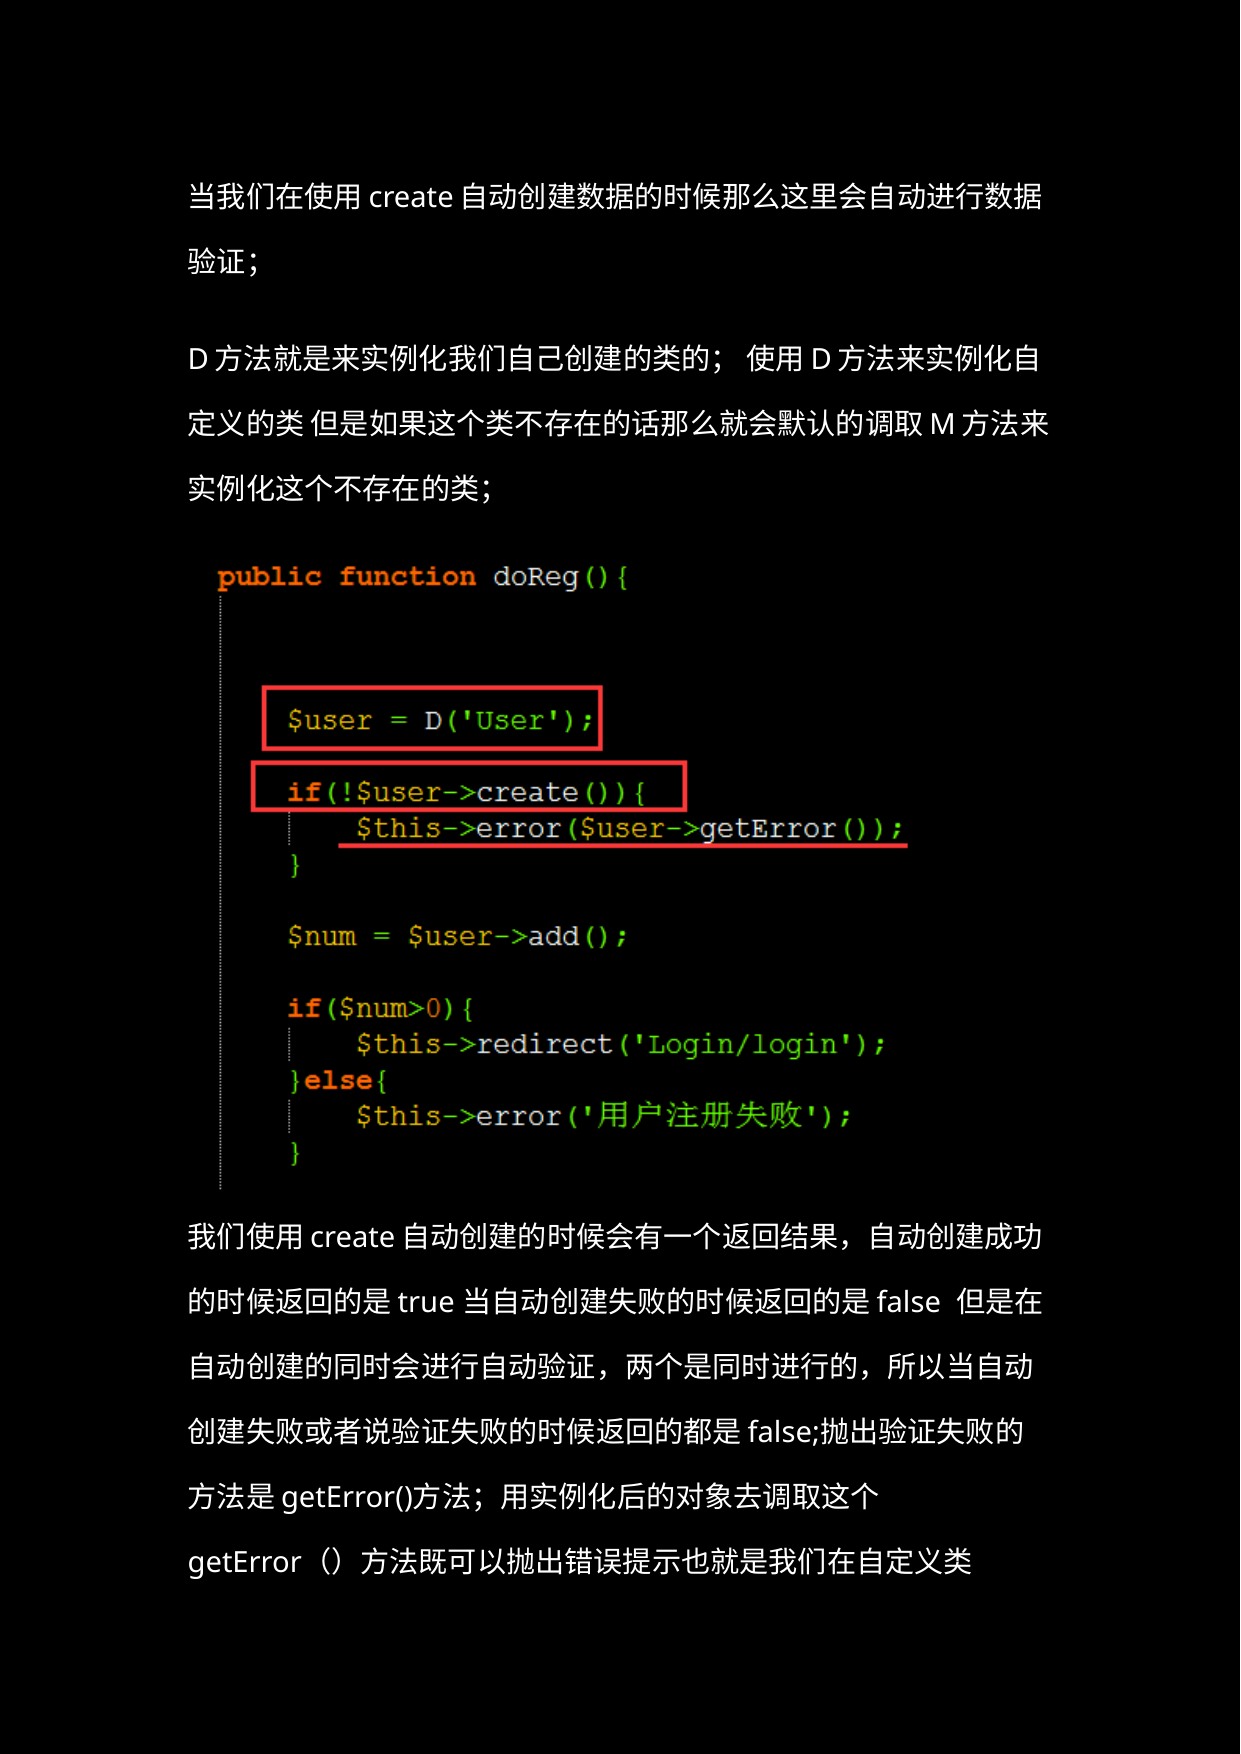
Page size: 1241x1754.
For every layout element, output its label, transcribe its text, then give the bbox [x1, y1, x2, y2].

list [187, 552, 1053, 1592]
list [187, 162, 1053, 292]
picture [187, 552, 944, 1191]
list D方法就是来实例化我们自己创建的类的； 使用D方法来实例化自定义的类 但是如果这个类不存在的话那么就会默认的调取M方法来实例化这个不存在的类； [187, 324, 1053, 552]
